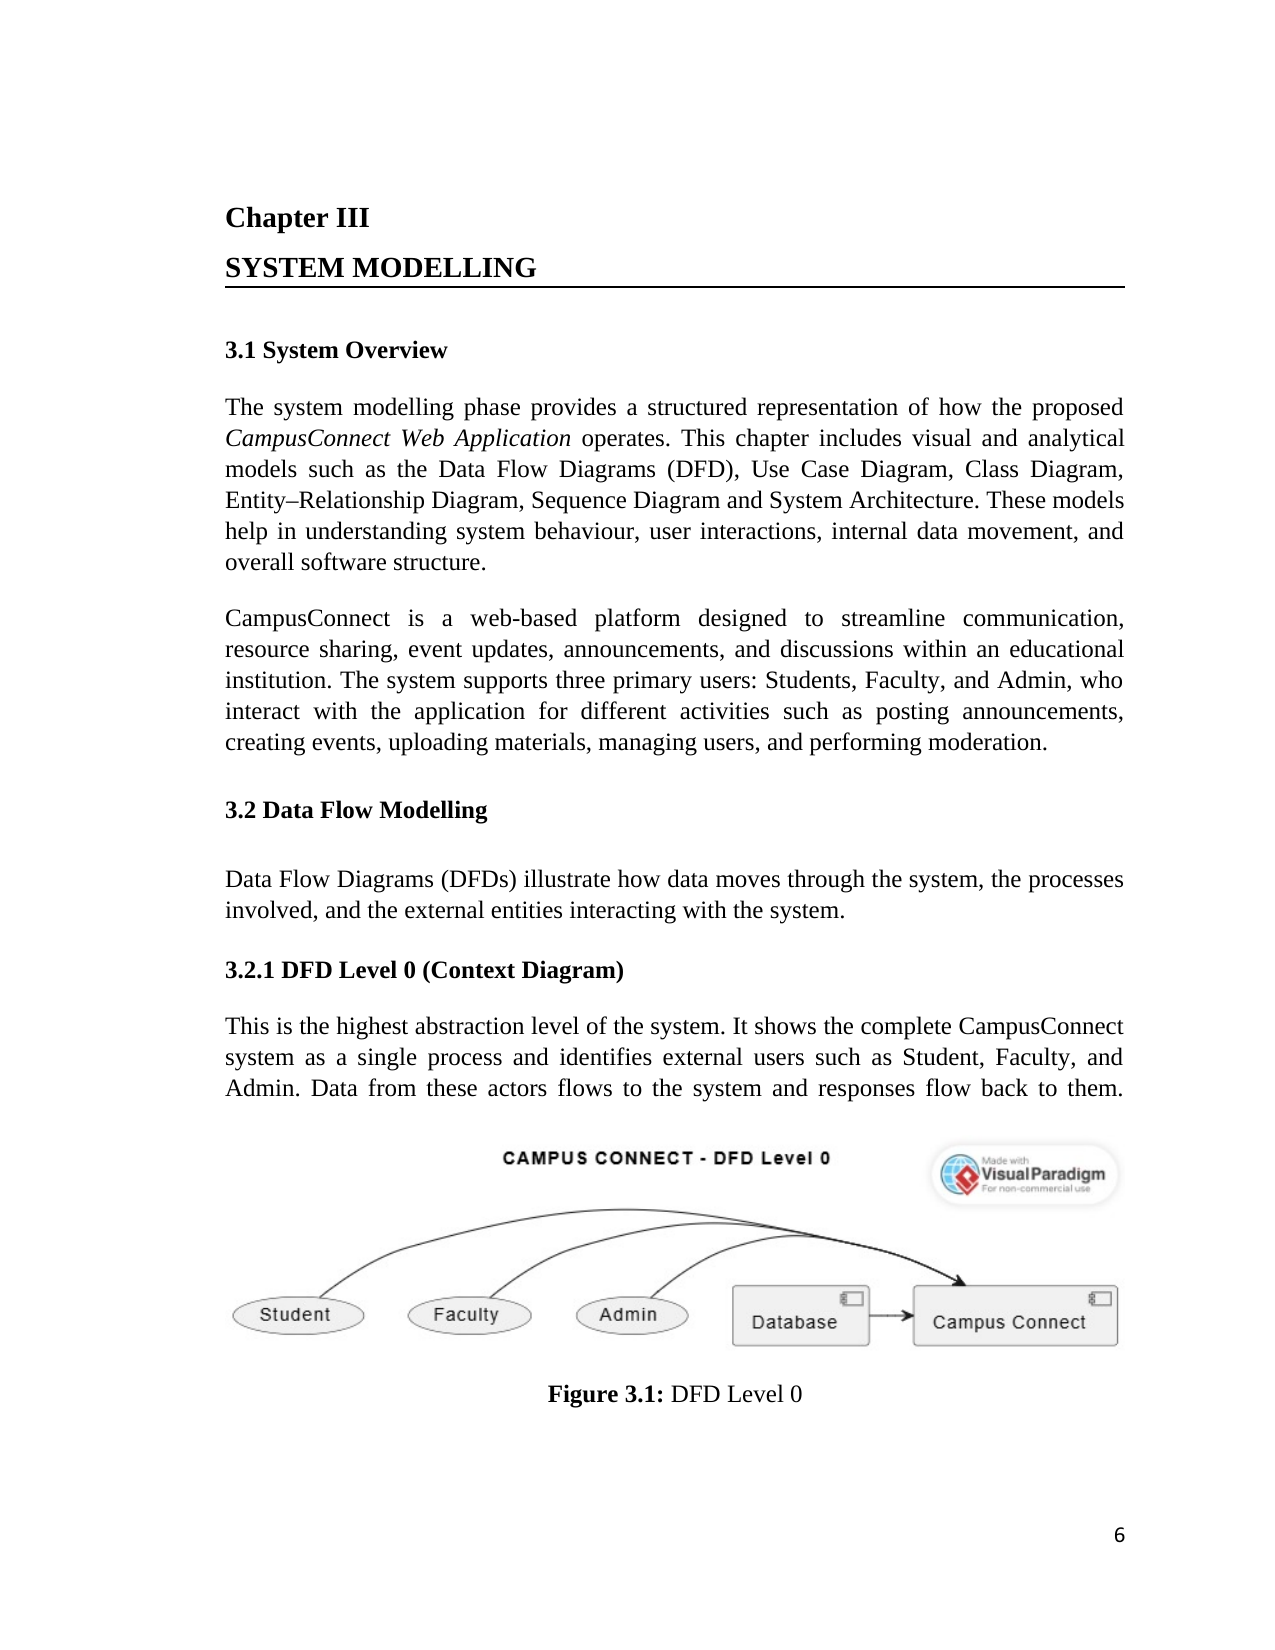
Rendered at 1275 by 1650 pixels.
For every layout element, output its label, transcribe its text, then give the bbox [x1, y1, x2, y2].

text This is the highest abstraction level of the system. It shows the complete CampusConnect system as a single process and identifies external users such as Student, Faculty, and Admin. Data from these actors flows to the system and responses flow back to them. [225, 1011, 1125, 1135]
text The system modelling phase provides a structured representation of how the proposed CampusConnect Web Application operates. This chapter includes visual and analytical models such as the Data Flow Diagrams (DFD), Use Case Diagram, Class Diagram, Entity–Relationship Diagram, Sequence Diagram and System Architecture. These models help in understanding system behaviour, user interactions, internal data movement, and overall software structure. [225, 392, 1125, 576]
text CampusConnect is a web-based platform designed to streamline communication, resource sharing, event updates, announcements, and discussions within an educational institution. The system supports three primary users: Students, Faculty, and Admin, who interact with the application for different activities such as posting announcements, creating events, uploading materials, managing users, and performing moderation. [225, 603, 1125, 756]
picture [225, 1135, 1125, 1353]
text Figure 3.1: DFD Level 0 [225, 1379, 1125, 1408]
text SYSTEM MODELLING [225, 251, 1125, 286]
text Chapter III [225, 200, 1125, 234]
subtitle 3.2.1 DFD Level 0 (Context Diagram) [225, 955, 1125, 984]
subtitle Data Flow Diagrams (DFDs) illustrate how data moves through the system, the processes involved, and the external entities interacting with the system. [225, 864, 1125, 924]
text 3.1 System Overview [225, 336, 1125, 364]
subtitle 3.2 Data Flow Modelling [225, 796, 1125, 824]
